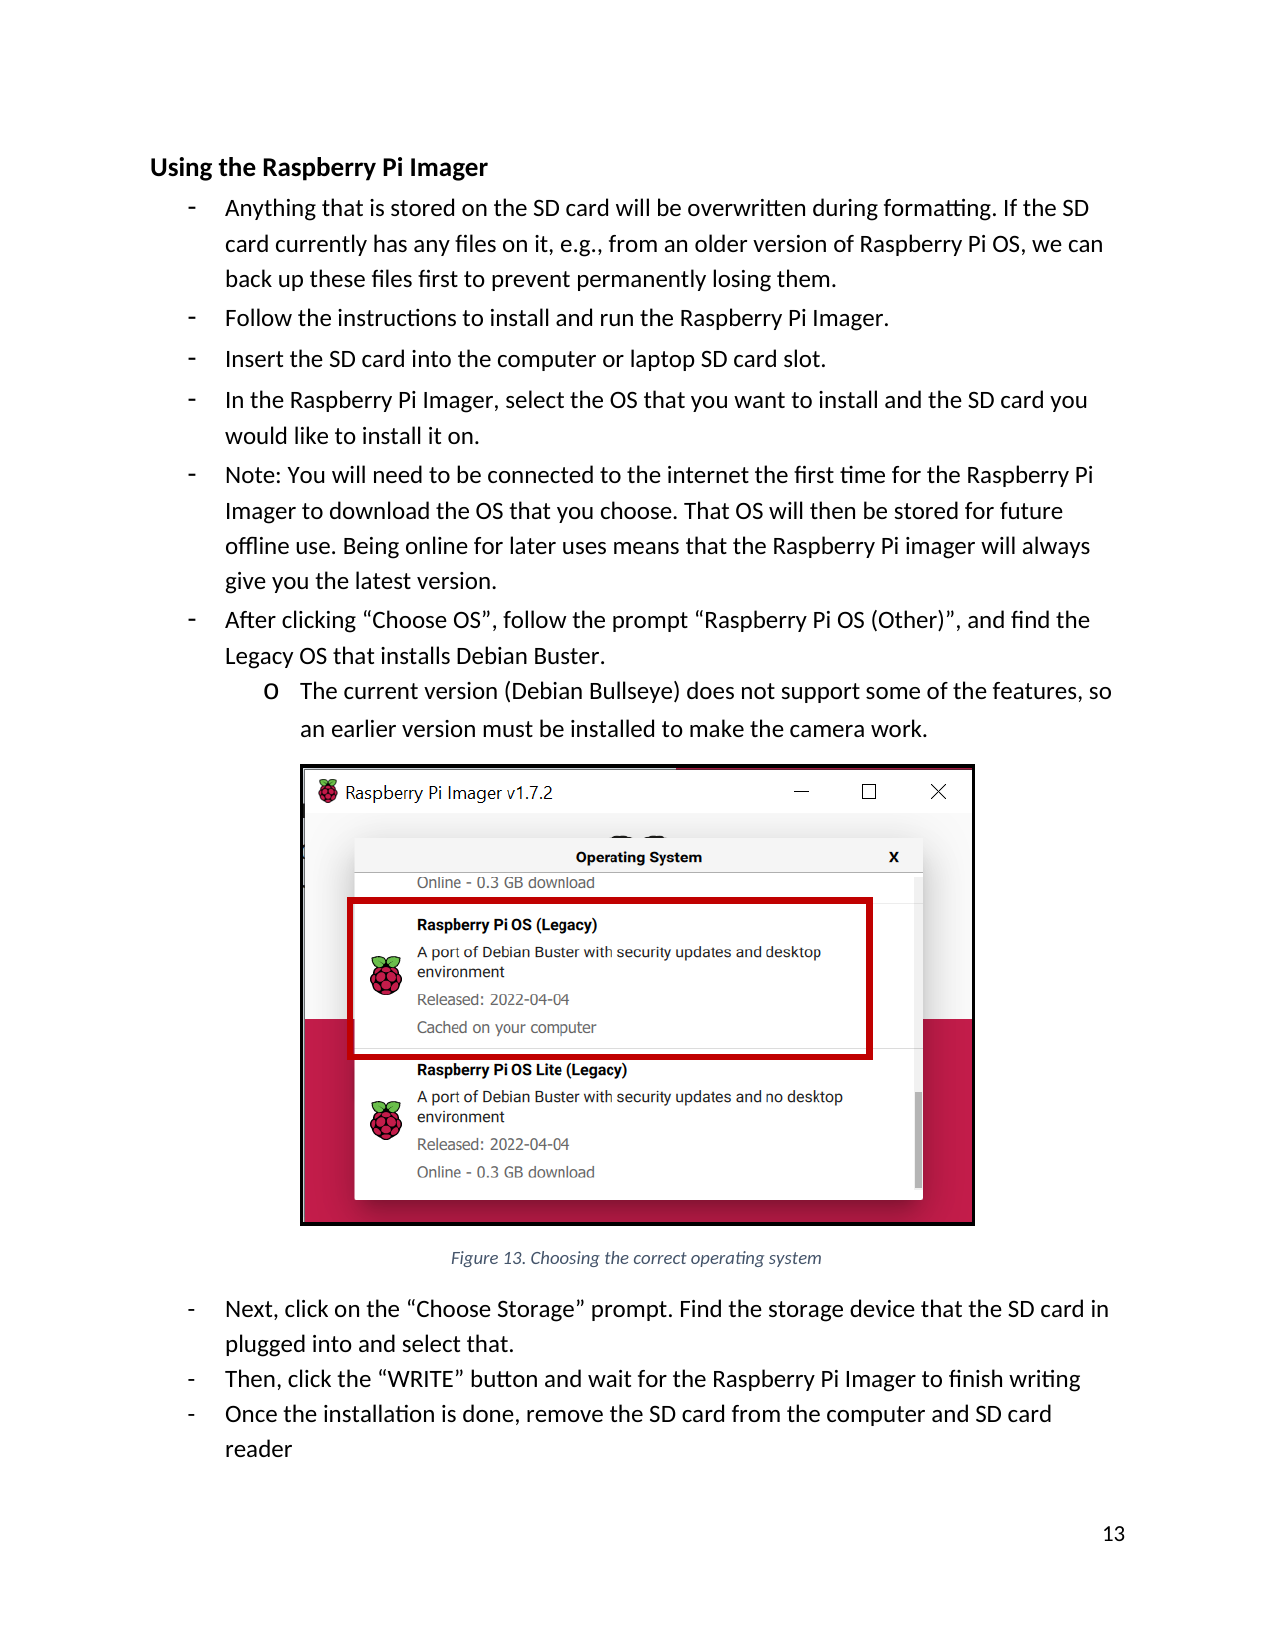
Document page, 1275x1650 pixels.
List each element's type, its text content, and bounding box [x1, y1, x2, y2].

list After clicking “Choose OS”, follow the prompt “Raspberry Pi OS (Other)”, and find the Legacy OS that installs Debian Buster. [187, 600, 1125, 671]
subtitle Using the Raspberry Pi Imager [150, 150, 1125, 183]
text Figure 13. Choosing the correct operating system [150, 1246, 1125, 1269]
picture [303, 768, 972, 1222]
list In the Raspberry Pi Imager, select the OS that you want to install and the SD card you would like to install it on. [187, 380, 1125, 451]
list Anything that is stored on the SD card will be overwritten during formatting. If the SD card currently has any files on it, e.g., from an older version of Raspberry Pi OS, we can back up these files first to prevent permanently losing them. [187, 188, 1125, 293]
list The current version (Debian Bullseye) does not support some of the features, so an earlier version must be installed to make the camera work. [262, 675, 1125, 743]
list Then, click the “WRITE” button and wait for the Raspberry Pi Imager to finish writing [187, 1363, 1125, 1394]
list Note: You will need to be connected to the internet the first time for the Raspberry Pi Imager to download the OS that you choose. That OS will then be stored for future offline use. Being online for later uses means that the Raspberry Pi imager will always give you the latest version. [187, 455, 1125, 596]
list Follow the instructions to install and run the Raspberry Pi Imager. [187, 298, 1125, 334]
list Insert the SD card into the computer or laptop SD card slot. [187, 339, 1125, 374]
list Once the installation is done, remove the SD card from the computer and SD card reader [187, 1398, 1125, 1464]
list Next, click on the “Choose Storage” prompt. Find the storage device that the SD card in plugged into and select that. [187, 1293, 1125, 1359]
